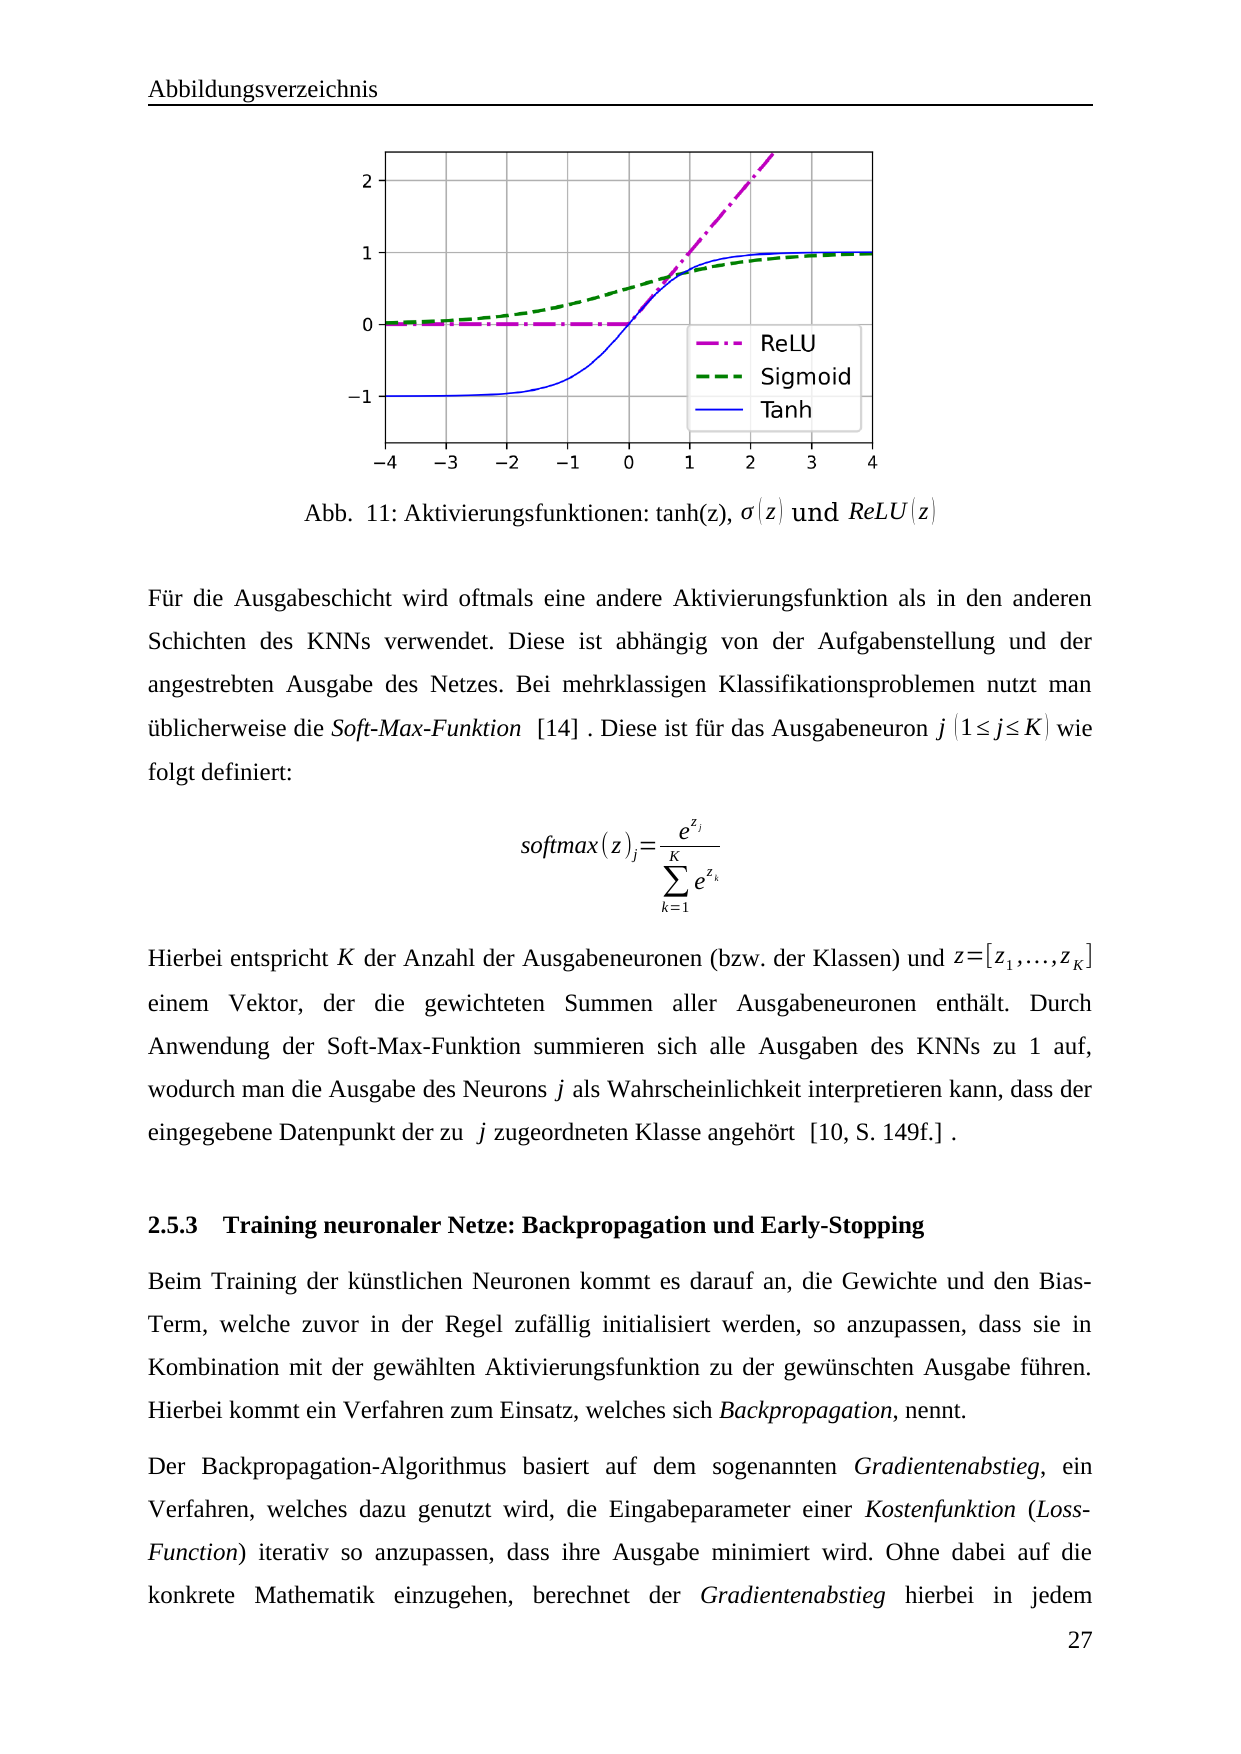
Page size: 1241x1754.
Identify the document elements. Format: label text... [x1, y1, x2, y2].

text Beim Training der künstlichen Neuronen kommt es darauf an, die Gewichte und den Bias-Term, welche zuvor in der Regel zufällig initialisiert werden, so anzupassen, dass sie in Kombination mit der gewählten Aktivierungsfunktion zu der gewünschten Ausgabe führen. Hierbei kommt ein Verfahren zum Einsatz, welches sich Backpropagation, nennt. [148, 1266, 1093, 1424]
subtitle Training neuronaler Netze: Backpropagation und Early-Stopping [148, 1210, 1093, 1239]
text Für die Ausgabeschicht wird oftmals eine andere Aktivierungsfunktion als in den anderen Schichten des KNNs verwendet. Diese ist abhängig von der Aufgabenstellung und der angestrebten Ausgabe des Netzes. Bei mehrklassigen Klassifikationsproblemen nutzt man üblicherweise die Soft-Max-Funktion . Diese ist für das Ausgabeneuron wie folgt definiert: [148, 583, 1093, 786]
picture [306, 147, 935, 484]
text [148, 1451, 1093, 1609]
text Hierbei entspricht der Anzahl der Ausgabeneuronen (bzw. der Klassen) und einem Vektor, der die gewichteten Summen aller Ausgabeneuronen enthält. Durch Anwendung der Soft-Max-Funktion summieren sich alle Ausgaben des KNNs zu 1 auf, wodurch man die Ausgabe des Neurons als Wahrscheinlichkeit interpretieren kann, dass der eingegebene Datenpunkt der zu zugeordneten Klasse angehört . [148, 942, 1093, 1146]
